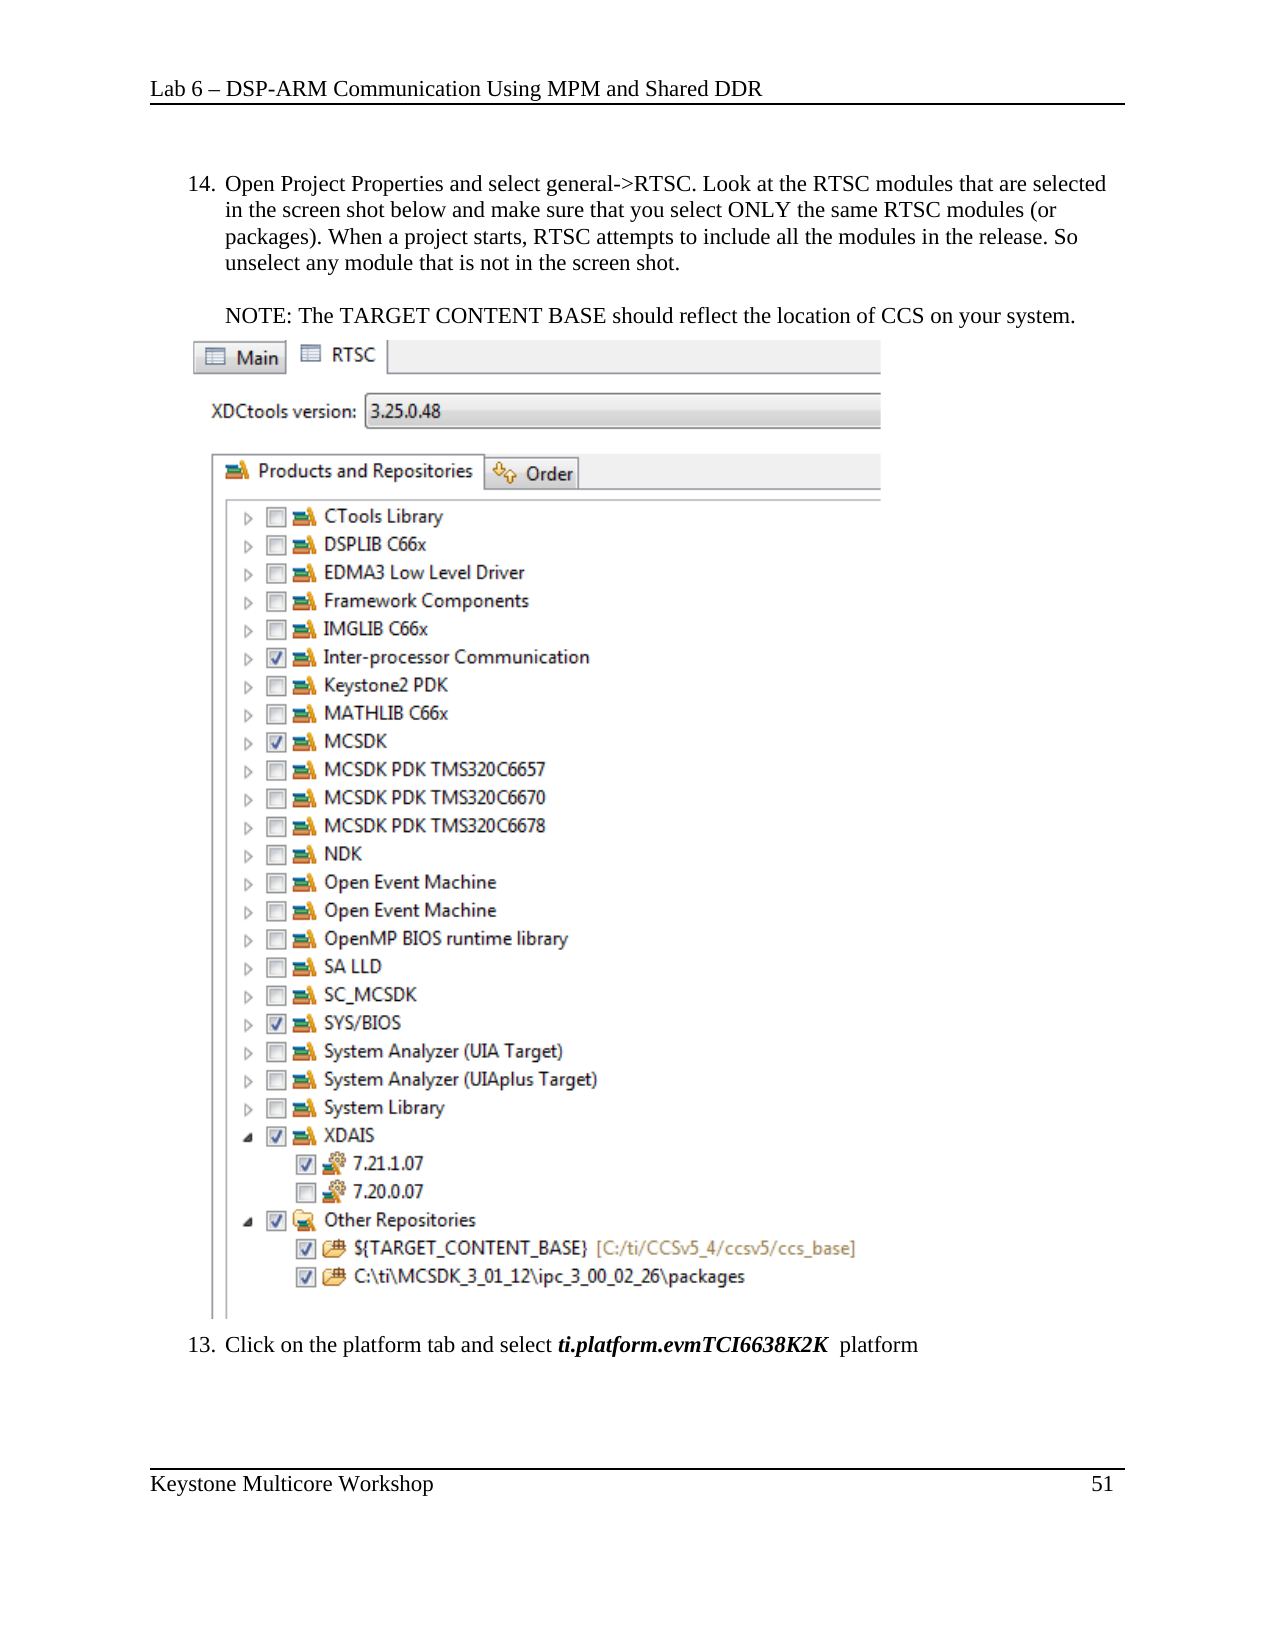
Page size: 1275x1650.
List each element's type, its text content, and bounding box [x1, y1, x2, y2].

picture [193, 340, 881, 1319]
list Click on the platform tab and select ti.platform.evmTCI6638K2K platform [187, 1331, 1125, 1358]
list Open Project Properties and select general->RTSC. Look at the RTSC modules that are selected in the screen shot below and make sure that you select ONLY the same RTSC modules (or packages). When a project starts, RTSC attempts to include all the modules in the release. So unselect any module that is not in the screen shot. NOTE: The TARGET CONTENT BASE should reflect the location of CCS on your system. [187, 170, 1125, 328]
